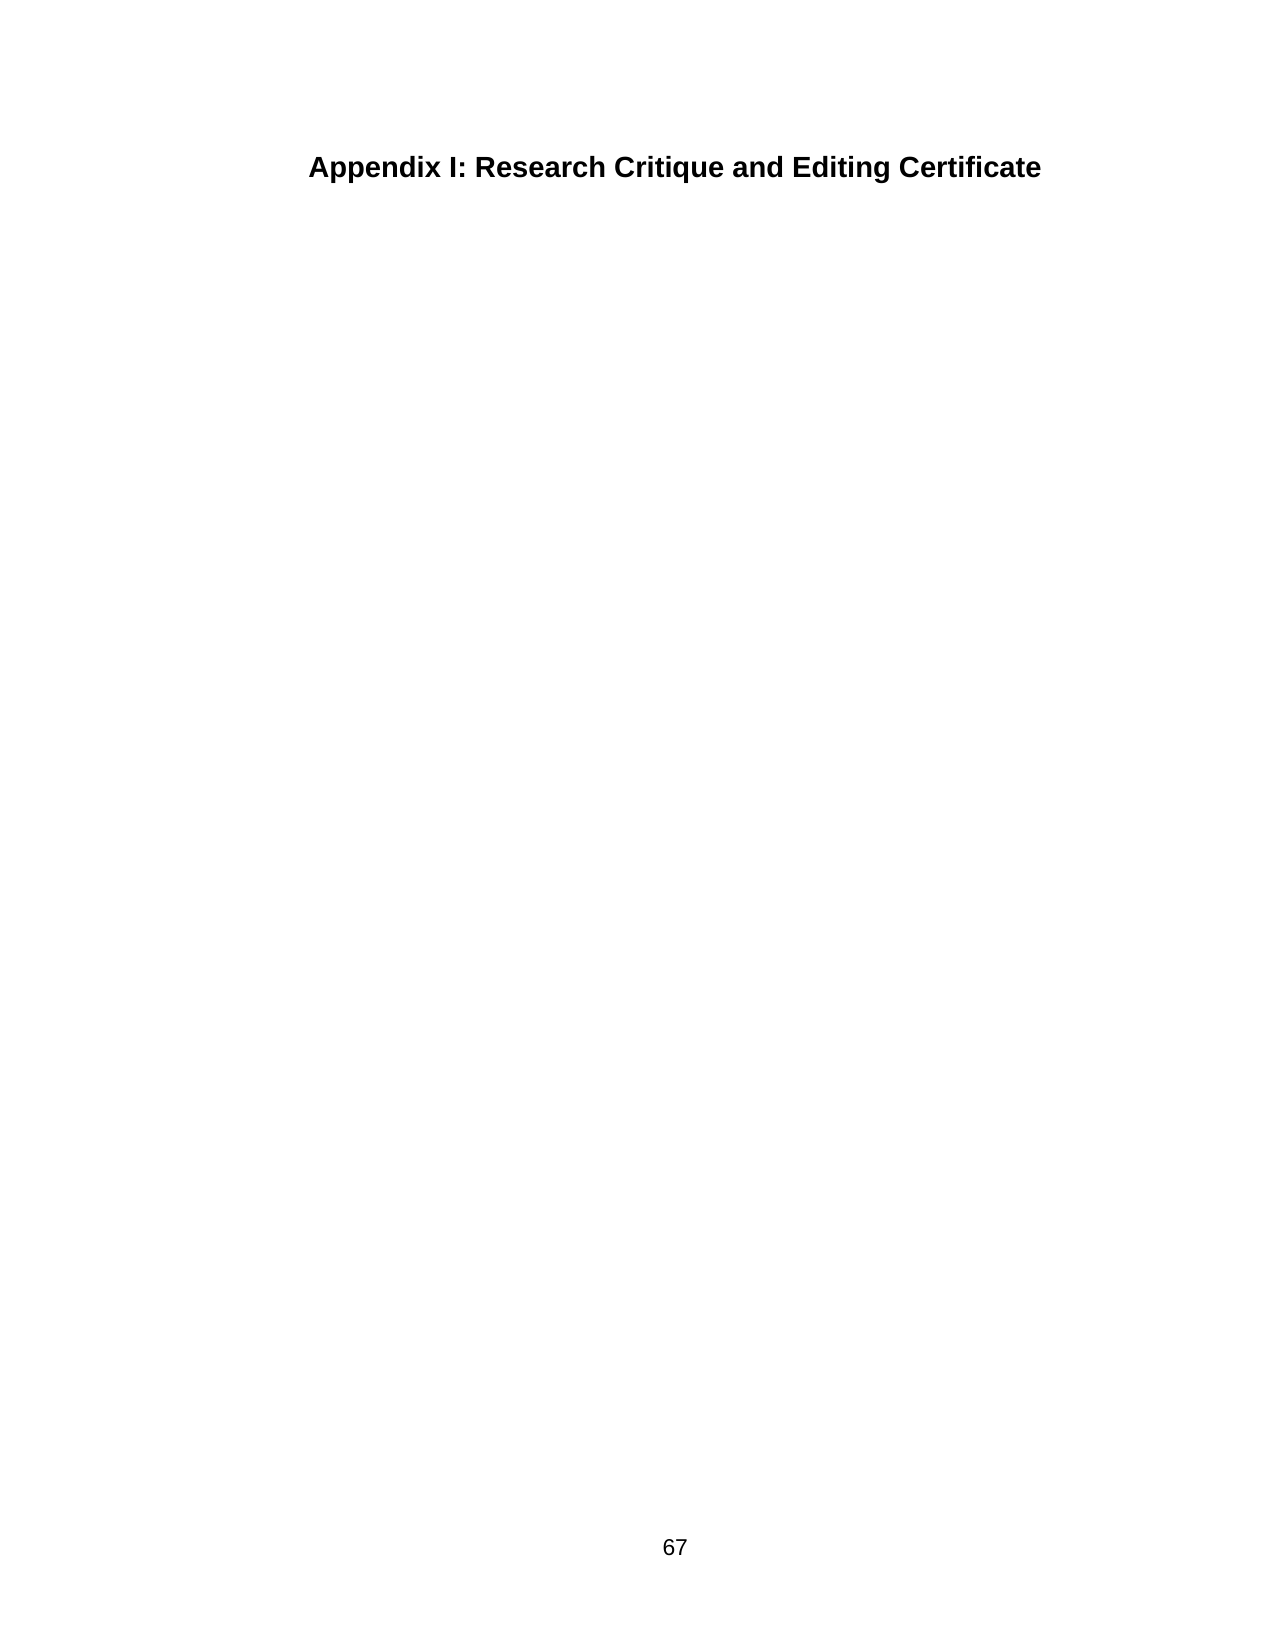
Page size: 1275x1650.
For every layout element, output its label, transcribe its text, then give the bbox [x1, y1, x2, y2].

text Appendix I: Research Critique and Editing Certificate [225, 150, 1125, 183]
